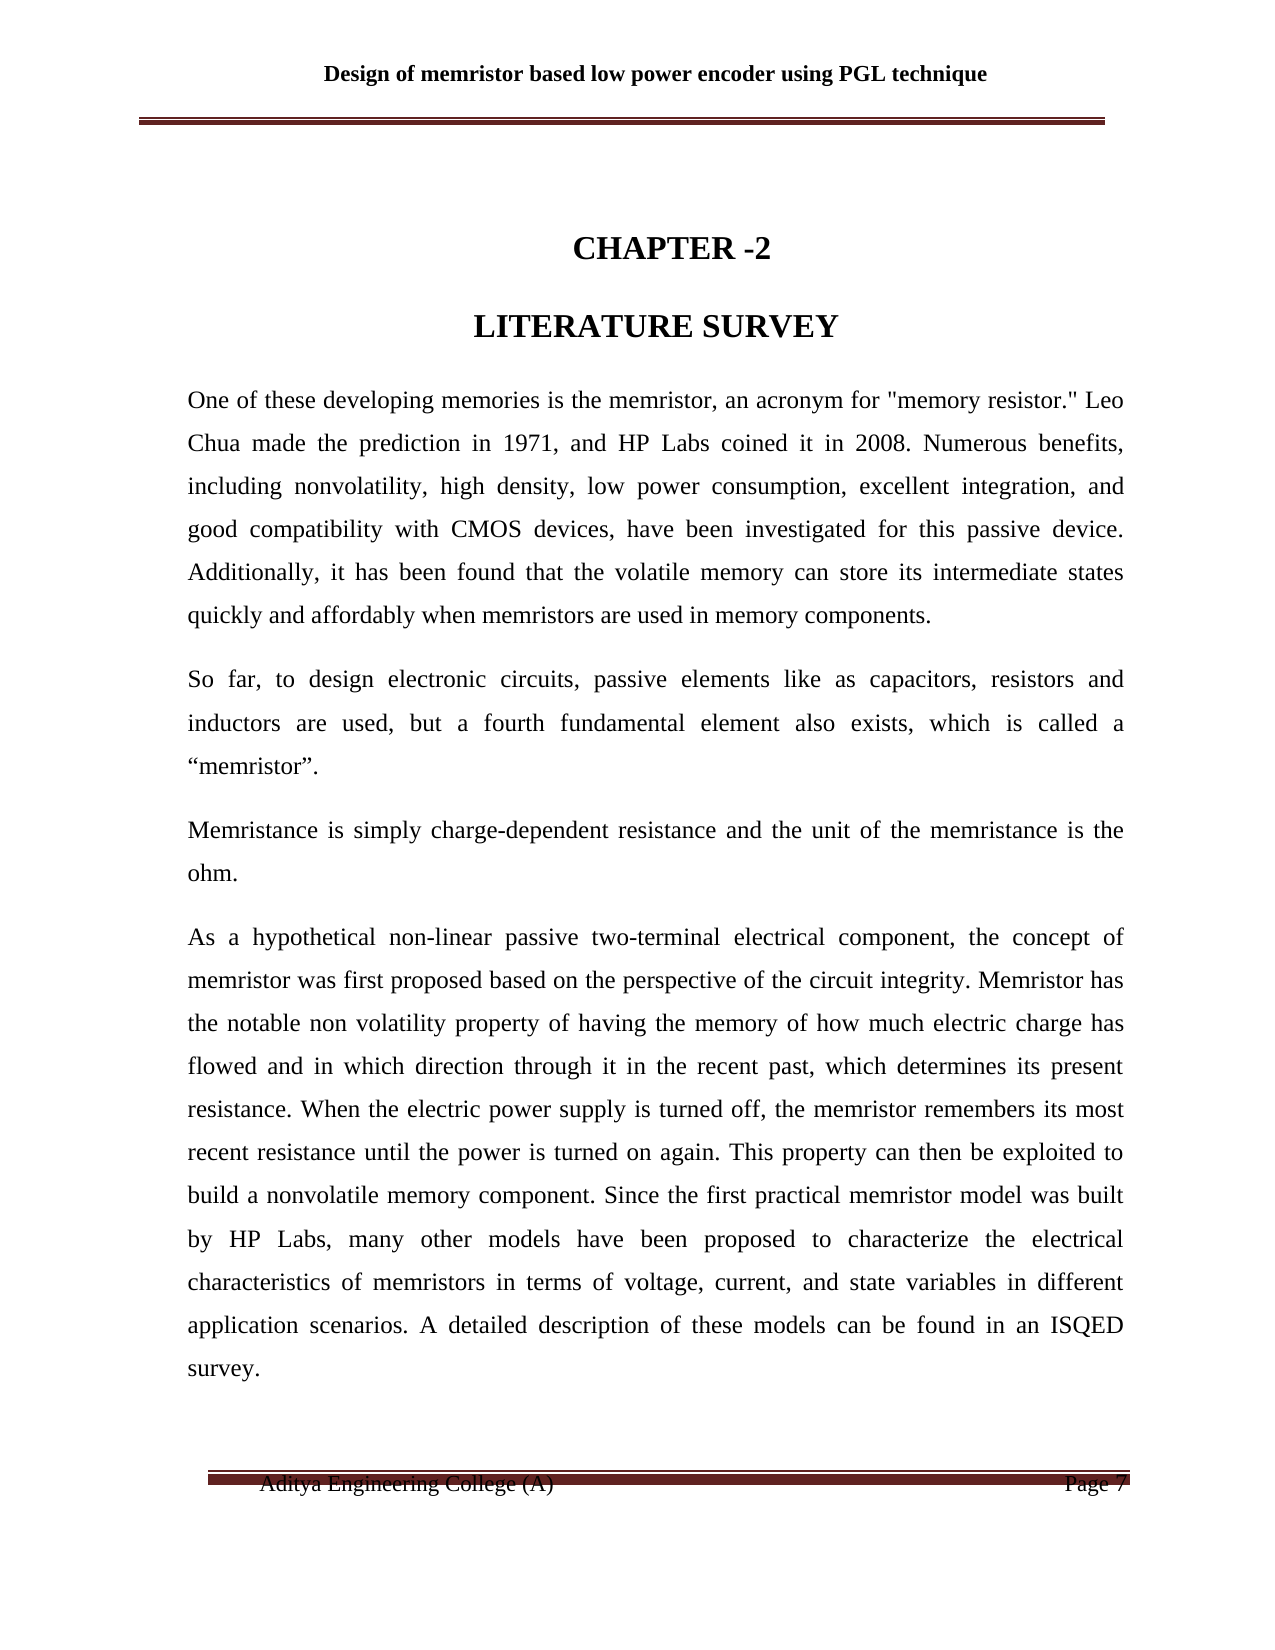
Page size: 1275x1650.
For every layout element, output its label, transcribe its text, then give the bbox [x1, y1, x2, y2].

text One of these developing memories is the memristor, an acronym for "memory resistor." Leo Chua made the prediction in 1971, and HP Labs coined it in 2008. Numerous benefits, including nonvolatility, high density, low power consumption, excellent integration, and good compatibility with CMOS devices, have been investigated for this passive device. Additionally, it has been found that the volatile memory can store its intermediate states quickly and affordably when memristors are used in memory components. [187, 385, 1125, 629]
text LITERATURE SURVEY [187, 307, 1125, 345]
text Memristance is simply charge-dependent resistance and the unit of the memristance is the ohm. [187, 815, 1125, 887]
text So far, to design electronic circuits, passive elements like as capacitors, resistors and inductors are used, but a fourth fundamental element also exists, which is called a “memristor”. [187, 664, 1125, 779]
text CHAPTER -2 [187, 228, 1125, 267]
text As a hypothetical non-linear passive two-terminal electrical component, the concept of memristor was first proposed based on the perspective of the circuit integrity. Memristor has the notable non volatility property of having the memory of how much electric charge has flowed and in which direction through it in the recent past, which determines its present resistance. When the electric power supply is turned off, the memristor remembers its most recent resistance until the power is turned on again. This property can then be exploited to build a nonvolatile memory component. Since the first practical memristor model was built by HP Labs, many other models have been proposed to characterize the electrical characteristics of memristors in terms of voltage, current, and state variables in different application scenarios. A detailed description of these models can be found in an ISQED survey. [187, 922, 1125, 1382]
